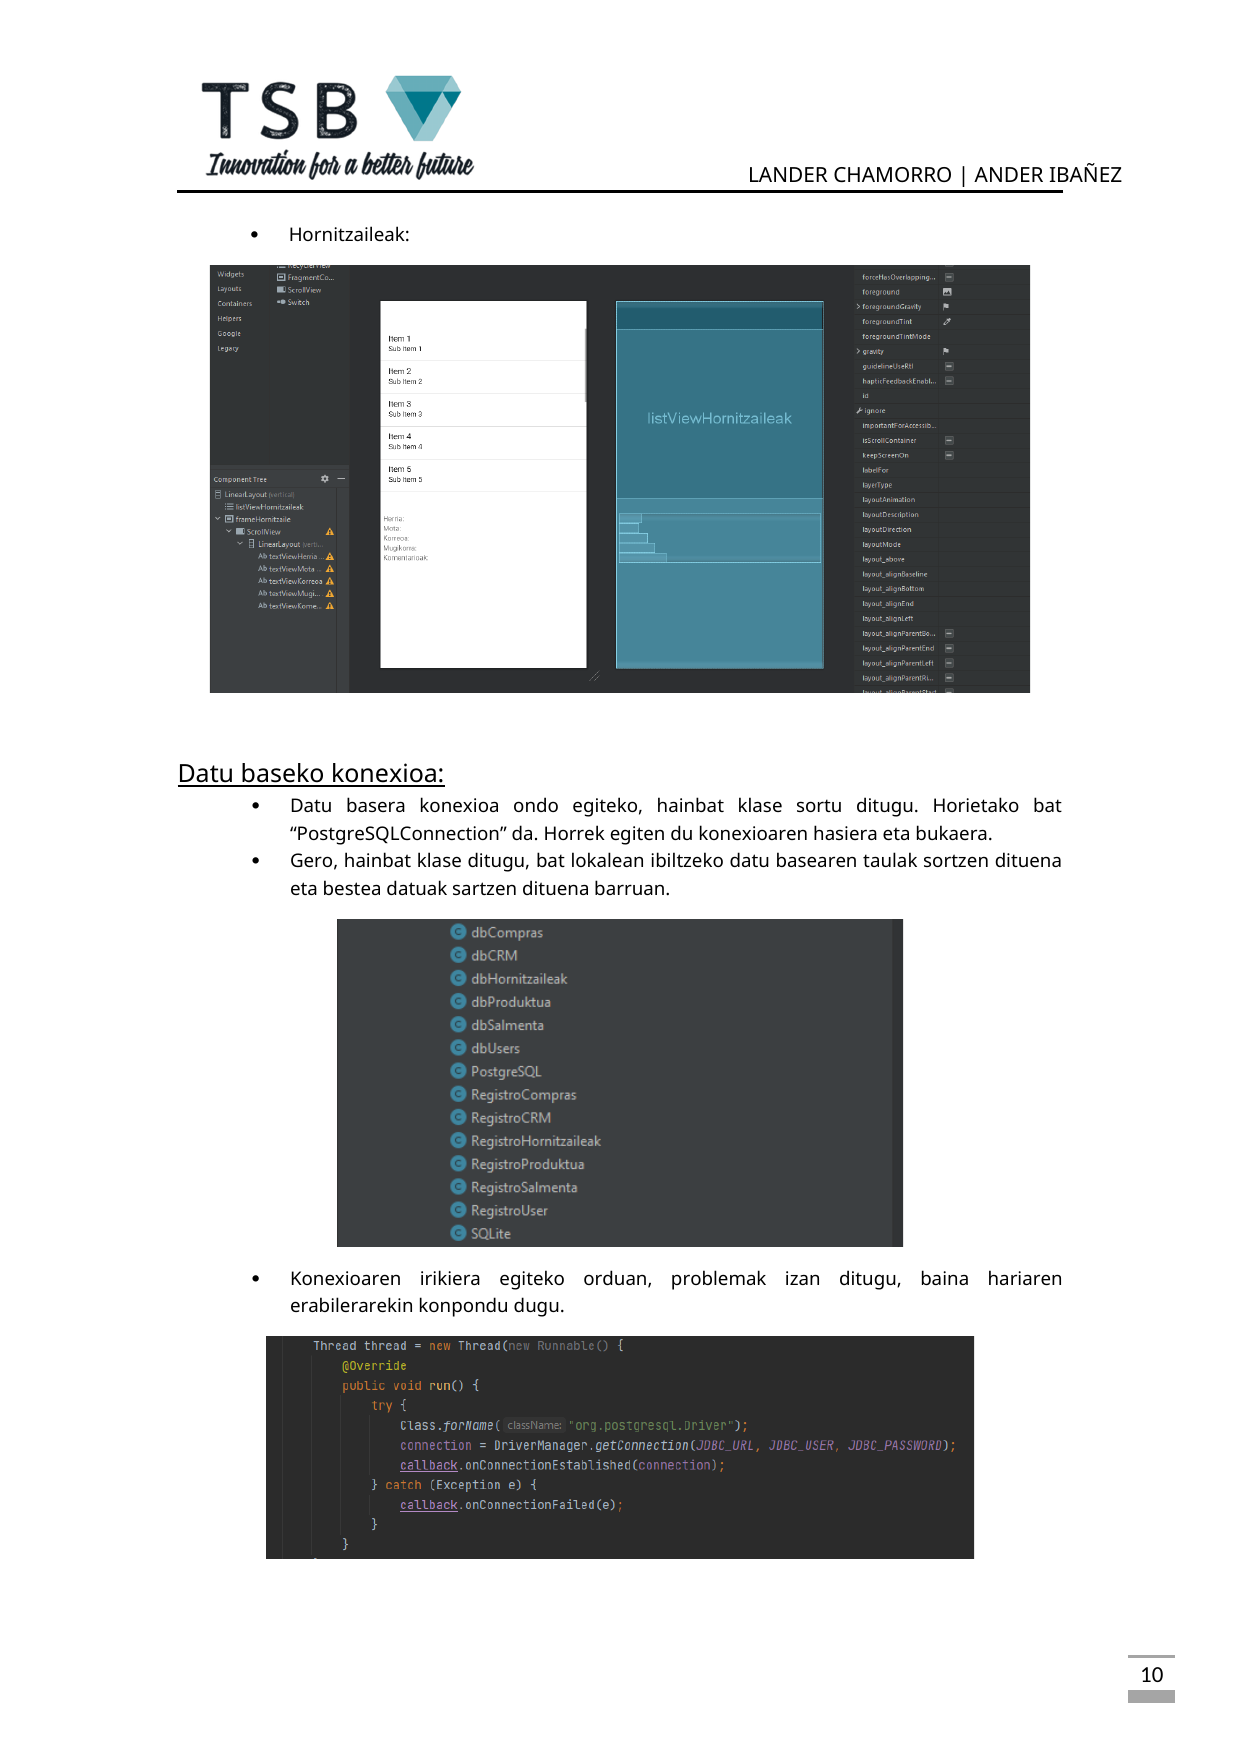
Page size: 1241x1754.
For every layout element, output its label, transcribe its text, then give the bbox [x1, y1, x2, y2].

list Hornitzaileak: [251, 221, 1063, 247]
picture [209, 265, 1031, 693]
list Konexioaren irikiera egiteko orduan, problemak izan ditugu, baina hariaren erabilerarekin konpondu dugu. [252, 1265, 1063, 1318]
picture [337, 919, 904, 1247]
picture [266, 1336, 975, 1559]
list Gero, hainbat klase ditugu, bat lokalean ibiltzeko datu basearen taulak sortzen dituena eta bestea datuak sartzen dituena barruan. [252, 848, 1063, 901]
list Datu basera konexioa ondo egiteko, hainbat klase sortu ditugu. Horietako bat “PostgreSQLConnection” da. Horrek egiten du konexioaren hasiera eta bukaera. [252, 793, 1063, 846]
subtitle Datu baseko konexioa: [177, 756, 1063, 790]
picture [177, 73, 501, 182]
